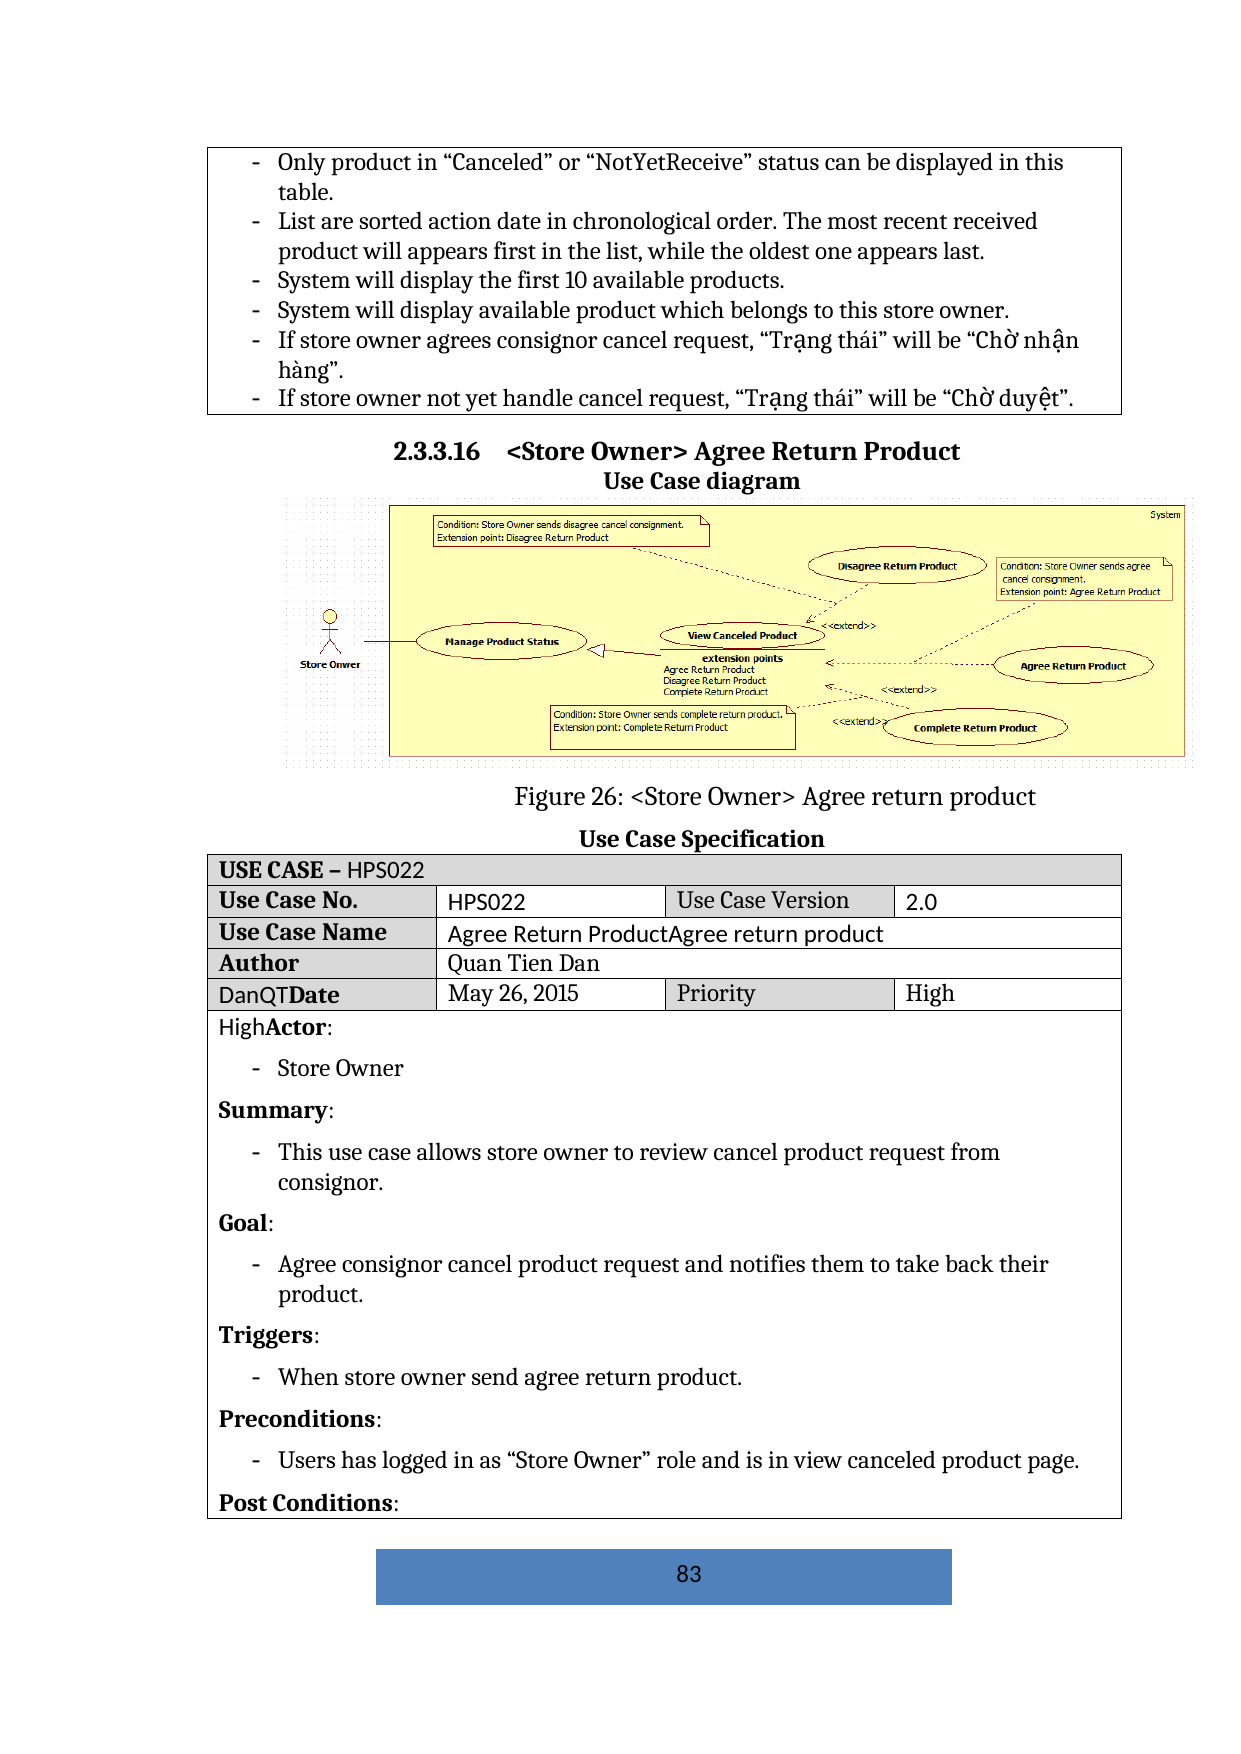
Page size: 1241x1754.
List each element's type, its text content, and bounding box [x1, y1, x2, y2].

list Use Case diagram [282, 467, 1122, 496]
table_cell Author [208, 949, 436, 978]
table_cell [208, 148, 1121, 414]
table_cell Use Case Name [208, 918, 436, 948]
table_cell Priority [666, 979, 894, 1010]
table_cell [437, 918, 1121, 948]
text Figure 26: <Store Owner> Agree return product [428, 781, 1122, 812]
table_cell Use Case No. [208, 886, 436, 917]
table_header USE CASE – [208, 855, 1121, 885]
picture [282, 496, 1197, 769]
subtitle <Store Owner> Agree Return Product [393, 436, 1122, 467]
list Use Case Specification [282, 825, 1122, 854]
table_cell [208, 1011, 1121, 1517]
table_cell Date [208, 979, 436, 1010]
table_cell Use Case Version [666, 886, 894, 917]
